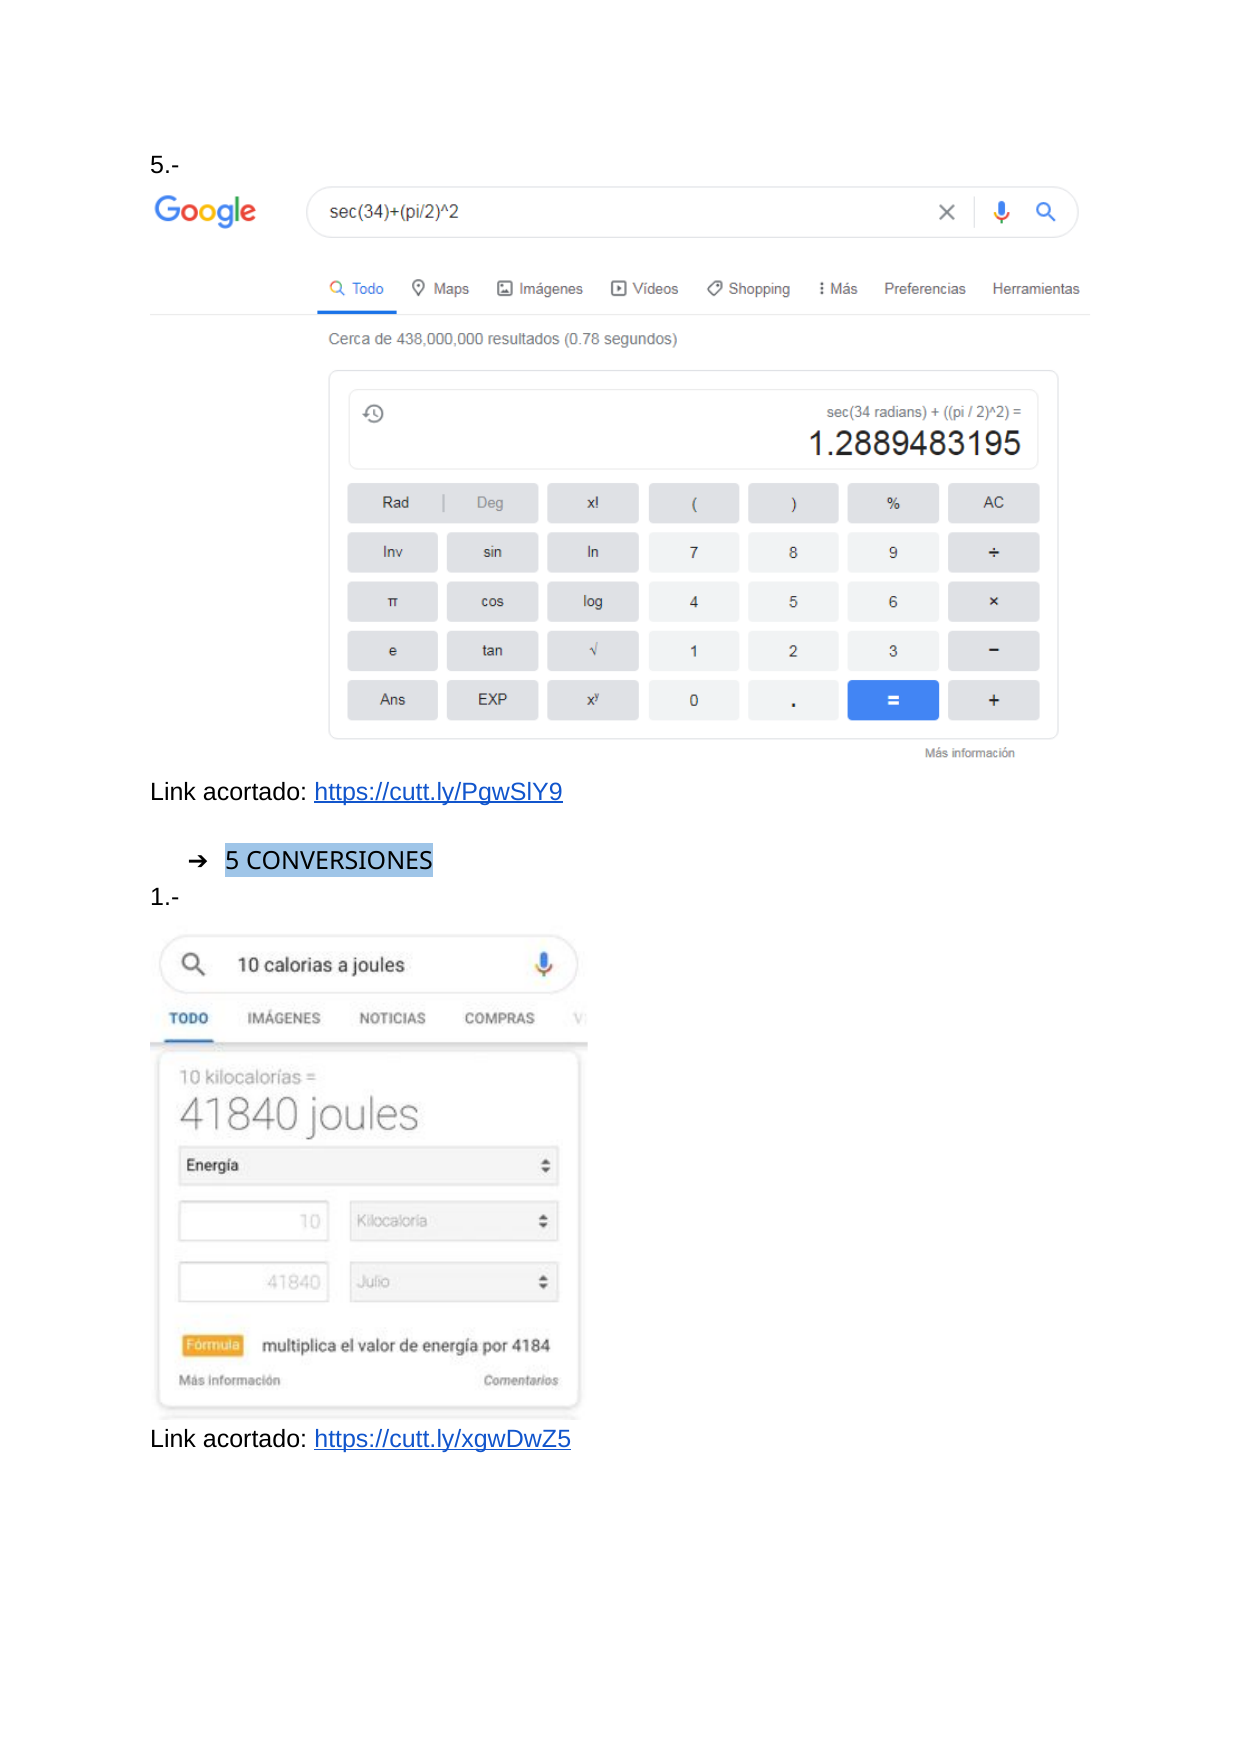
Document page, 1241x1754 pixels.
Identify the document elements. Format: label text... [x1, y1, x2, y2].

text 1.- [150, 882, 1090, 910]
text Link acortado: https://cutt.ly/xgwDwZ5 [150, 1424, 1090, 1452]
picture [150, 914, 588, 1420]
text Link acortado: https://cutt.ly/PgwSlY9 [150, 776, 1090, 805]
list 5 CONVERSIONES [187, 842, 1090, 877]
picture [150, 183, 1091, 773]
text 5.- [150, 150, 1090, 179]
